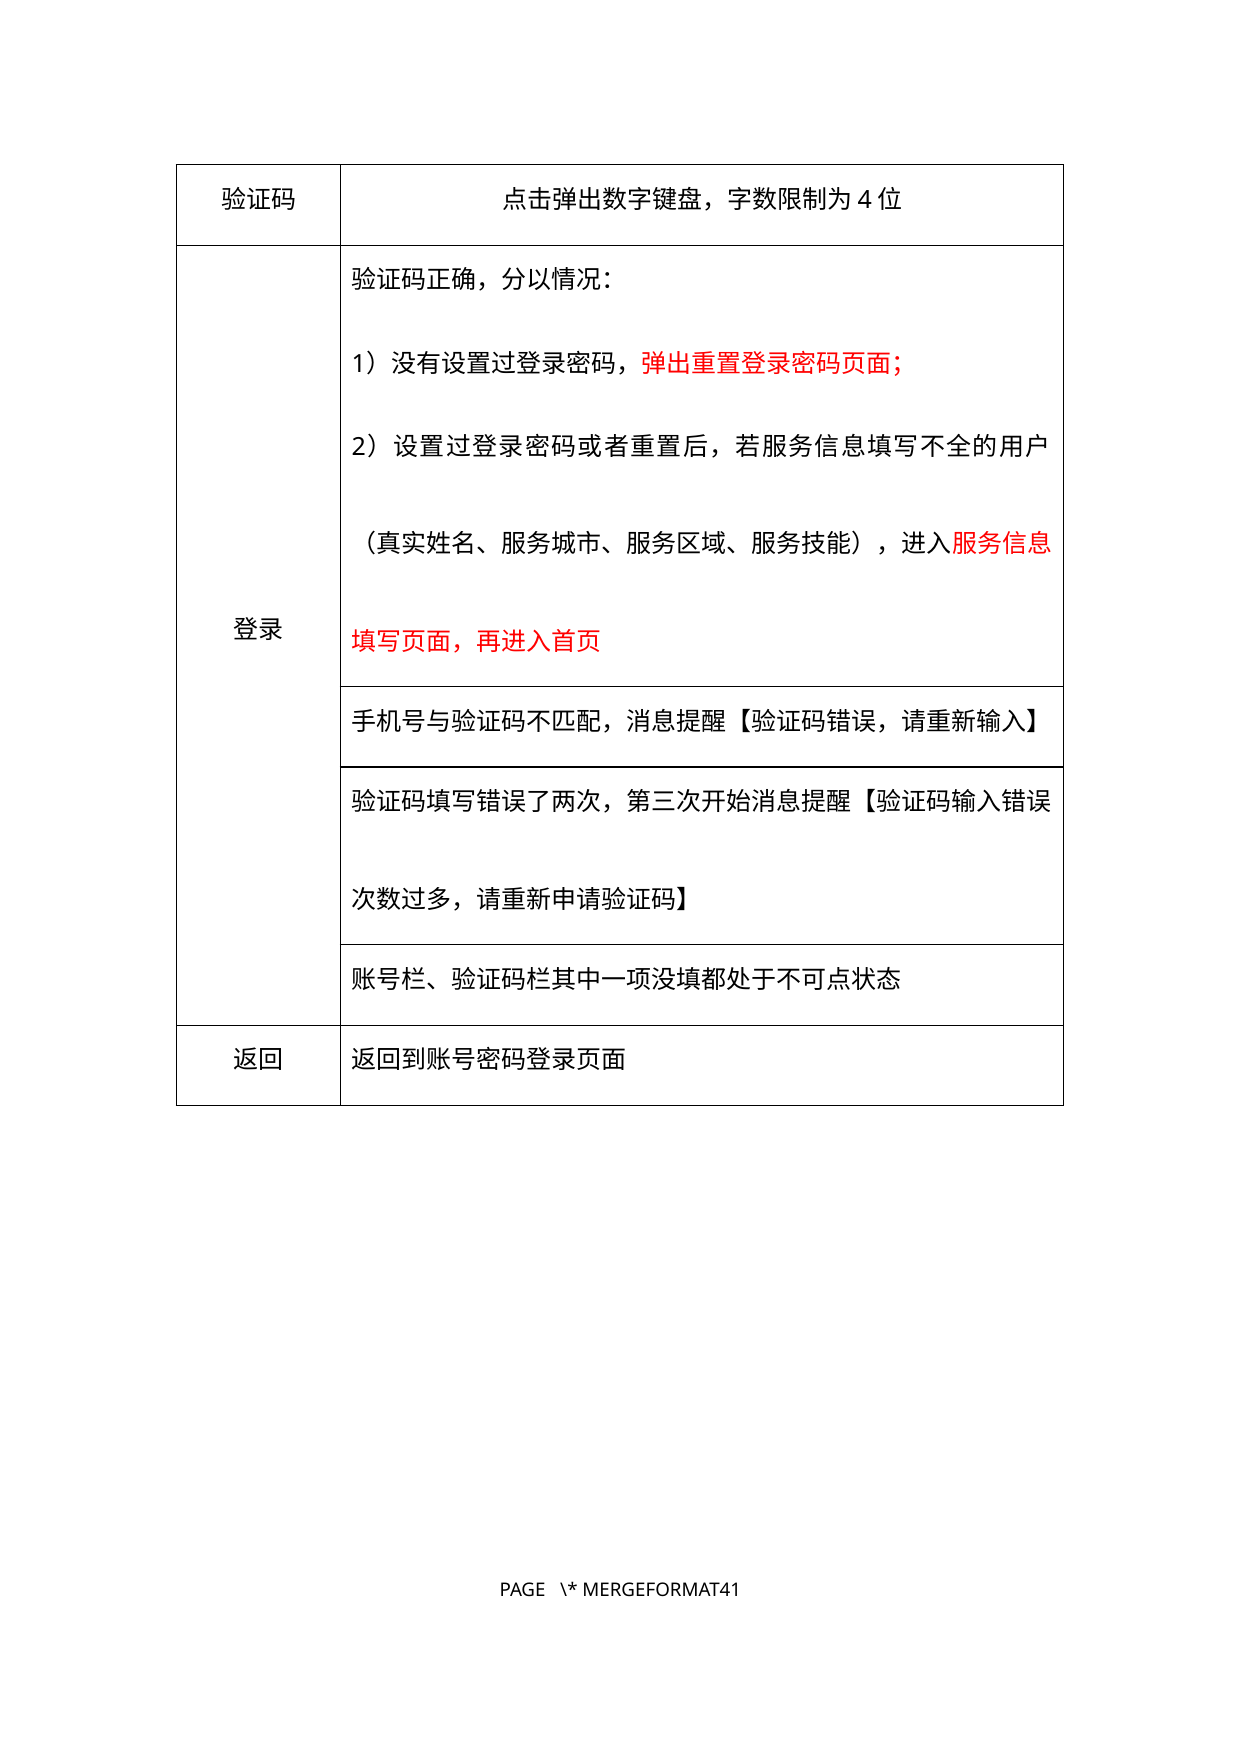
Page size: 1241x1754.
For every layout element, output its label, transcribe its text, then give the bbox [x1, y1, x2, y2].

table_cell 验证码填写错误了两次，第三次开始消息提醒【验证码输入错误次数过多，请重新申请验证码】 [341, 768, 1063, 944]
table_cell 登录 [177, 246, 340, 1024]
table_cell 手机号与验证码不匹配，消息提醒【验证码错误，请重新输入】 [341, 687, 1063, 766]
table_cell 账号栏、验证码栏其中一项没填都处于不可点状态 [341, 945, 1063, 1024]
table_cell 验证码正确，分以情况： 1）没有设置过登录密码，弹出重置登录密码页面； 2）设置过登录密码或者重置后，若服务信息填写不全的用户（真实姓名、服务城市、服务区域、服务技能），进入服务信息填写页面，再进入首页 [341, 246, 1063, 686]
table_cell 返回 [177, 1026, 340, 1105]
table_cell 点击弹出数字键盘，字数限制为4位 [341, 165, 1063, 244]
table_cell 返回到账号密码登录页面 [341, 1026, 1063, 1105]
table_cell 验证码 [177, 165, 340, 244]
